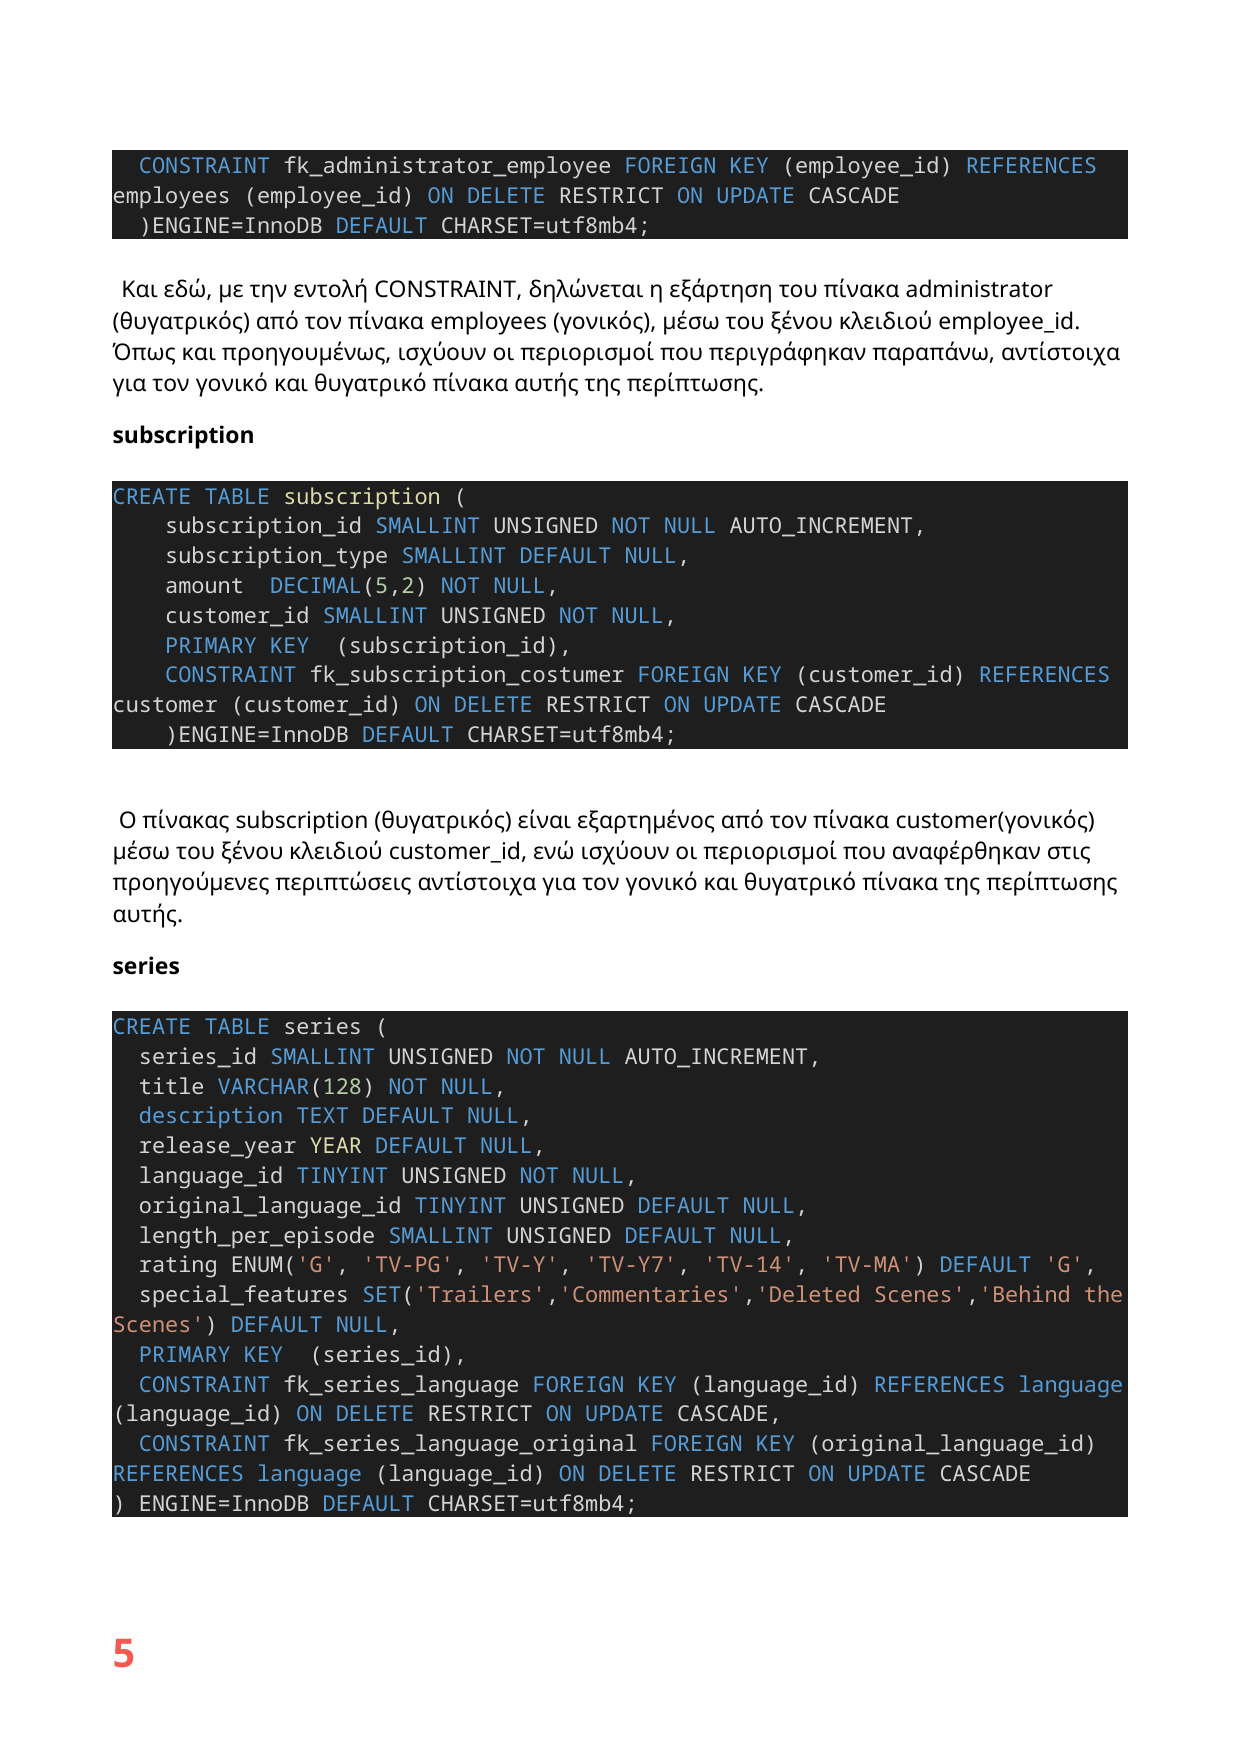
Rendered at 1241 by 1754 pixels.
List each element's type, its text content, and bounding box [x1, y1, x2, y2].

text original_language_id TINYINT UNSIGNED DEFAULT NULL, [112, 1190, 1128, 1219]
text CREATE TABLE series ( [112, 1011, 1128, 1041]
text Ο πίνακας subscription (θυγατρικός) είναι εξαρτημένος από τον πίνακα customer(γονικός) μέσω του ξένου κλειδιού customer_id, ενώ ισχύουν οι περιορισμοί που αναφέρθηκαν στις προηγούμενες περιπτώσεις αντίστοιχα για τον γονικό και θυγατρικό πίνακα της περίπτωσης αυτής. [112, 804, 1128, 929]
text PRIMARY KEY (subscription_id), [112, 630, 1128, 659]
text amount DECIMAL(5,2) NOT NULL, [112, 570, 1128, 600]
text customer_id SMALLINT UNSIGNED NOT NULL, [112, 600, 1128, 630]
text series_id SMALLINT UNSIGNED NOT NULL AUTO_INCREMENT, [112, 1041, 1128, 1071]
text CREATE TABLE subscription ( [112, 481, 1128, 511]
text Και εδώ, με την εντολή CONSTRAINT, δηλώνεται η εξάρτηση του πίνακα administrator (θυγατρικός) από τον πίνακα employees (γονικός), μέσω του ξένου κλειδιού employee_id. Όπως και προηγουμένως, ισχύουν οι περιορισμοί που περιγράφηκαν παραπάνω, αντίστοιχα για τον γονικό και θυγατρικό πίνακα αυτής της περίπτωσης. [112, 273, 1128, 398]
text CONSTRAINT fk_series_language FOREIGN KEY (language_id) REFERENCES language (language_id) ON DELETE RESTRICT ON UPDATE CASCADE, [112, 1368, 1128, 1428]
text PRIMARY KEY (series_id), [112, 1339, 1128, 1368]
text description TEXT DEFAULT NULL, [112, 1100, 1128, 1130]
text title VARCHAR(128) NOT NULL, [112, 1071, 1128, 1100]
text language_id TINYINT UNSIGNED NOT NULL, [112, 1160, 1128, 1190]
text CONSTRAINT fk_series_language_original FOREIGN KEY (original_language_id) REFERENCES language (language_id) ON DELETE RESTRICT ON UPDATE CASCADE [112, 1428, 1128, 1488]
text special_features SET('Trailers','Commentaries','Deleted Scenes','Behind the Scenes') DEFAULT NULL, [112, 1279, 1128, 1339]
text rating ENUM('G', 'TV-PG', 'TV-Y', 'TV-Y7', 'TV-14', 'TV-MA') DEFAULT 'G', [112, 1249, 1128, 1279]
text )ENGINE=InnoDB DEFAULT CHARSET=utf8mb4; [112, 719, 1128, 749]
text series [112, 949, 1128, 981]
text subscription_type SMALLINT DEFAULT NULL, [112, 540, 1128, 570]
text CONSTRAINT fk_subscription_costumer FOREIGN KEY (customer_id) REFERENCES customer (customer_id) ON DELETE RESTRICT ON UPDATE CASCADE [112, 659, 1128, 719]
text )ENGINE=InnoDB DEFAULT CHARSET=utf8mb4; [112, 209, 1128, 239]
text subscription [112, 419, 1128, 451]
text subscription_id SMALLINT UNSIGNED NOT NULL AUTO_INCREMENT, [112, 511, 1128, 540]
text length_per_episode SMALLINT UNSIGNED DEFAULT NULL, [112, 1219, 1128, 1249]
text CONSTRAINT fk_administrator_employee FOREIGN KEY (employee_id) REFERENCES employees (employee_id) ON DELETE RESTRICT ON UPDATE CASCADE [112, 150, 1128, 209]
text release_year YEAR DEFAULT NULL, [112, 1130, 1128, 1160]
text ) ENGINE=InnoDB DEFAULT CHARSET=utf8mb4; [112, 1488, 1128, 1517]
